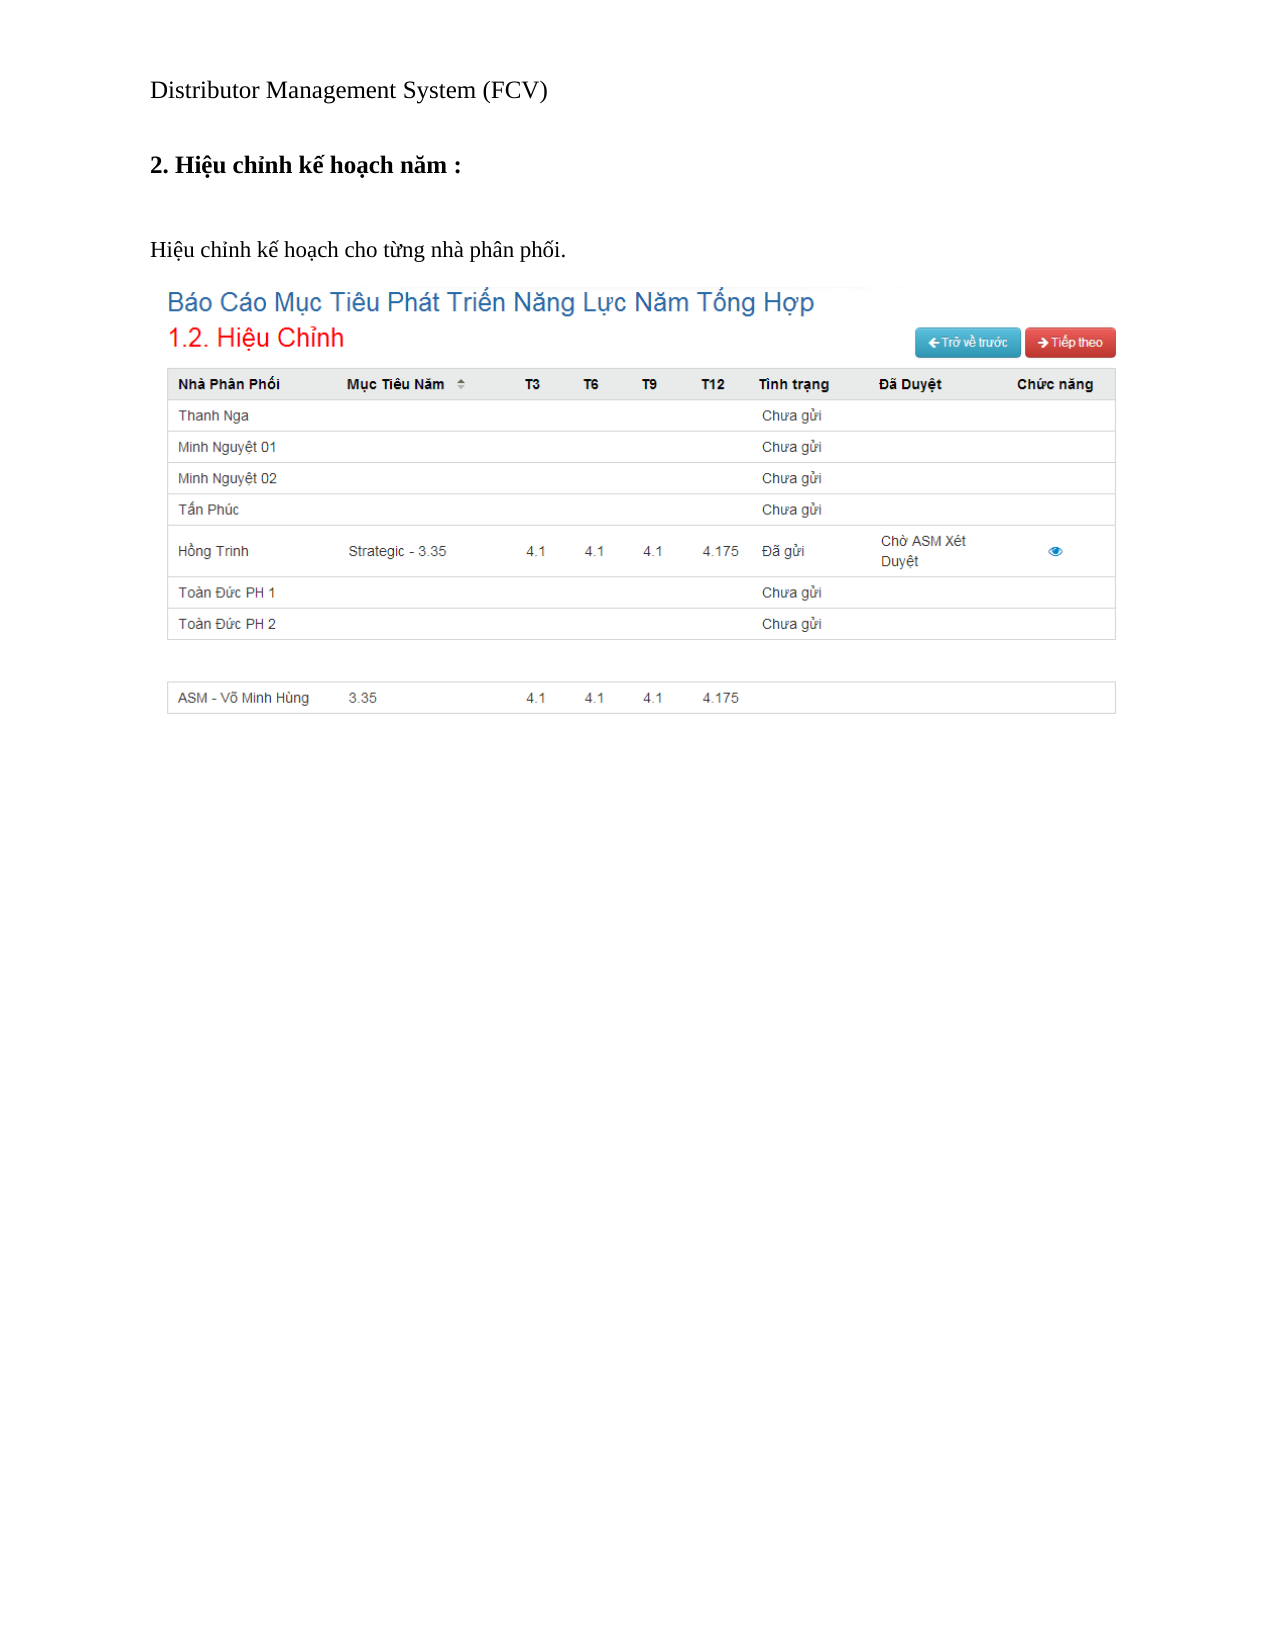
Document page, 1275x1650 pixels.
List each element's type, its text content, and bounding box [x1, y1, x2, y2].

picture [150, 287, 1125, 724]
subtitle 2. Hiệu chỉnh kế hoạch năm : [150, 150, 1125, 179]
text Hiệu chỉnh kế hoạch cho từng nhà phân phối. [150, 236, 1125, 262]
